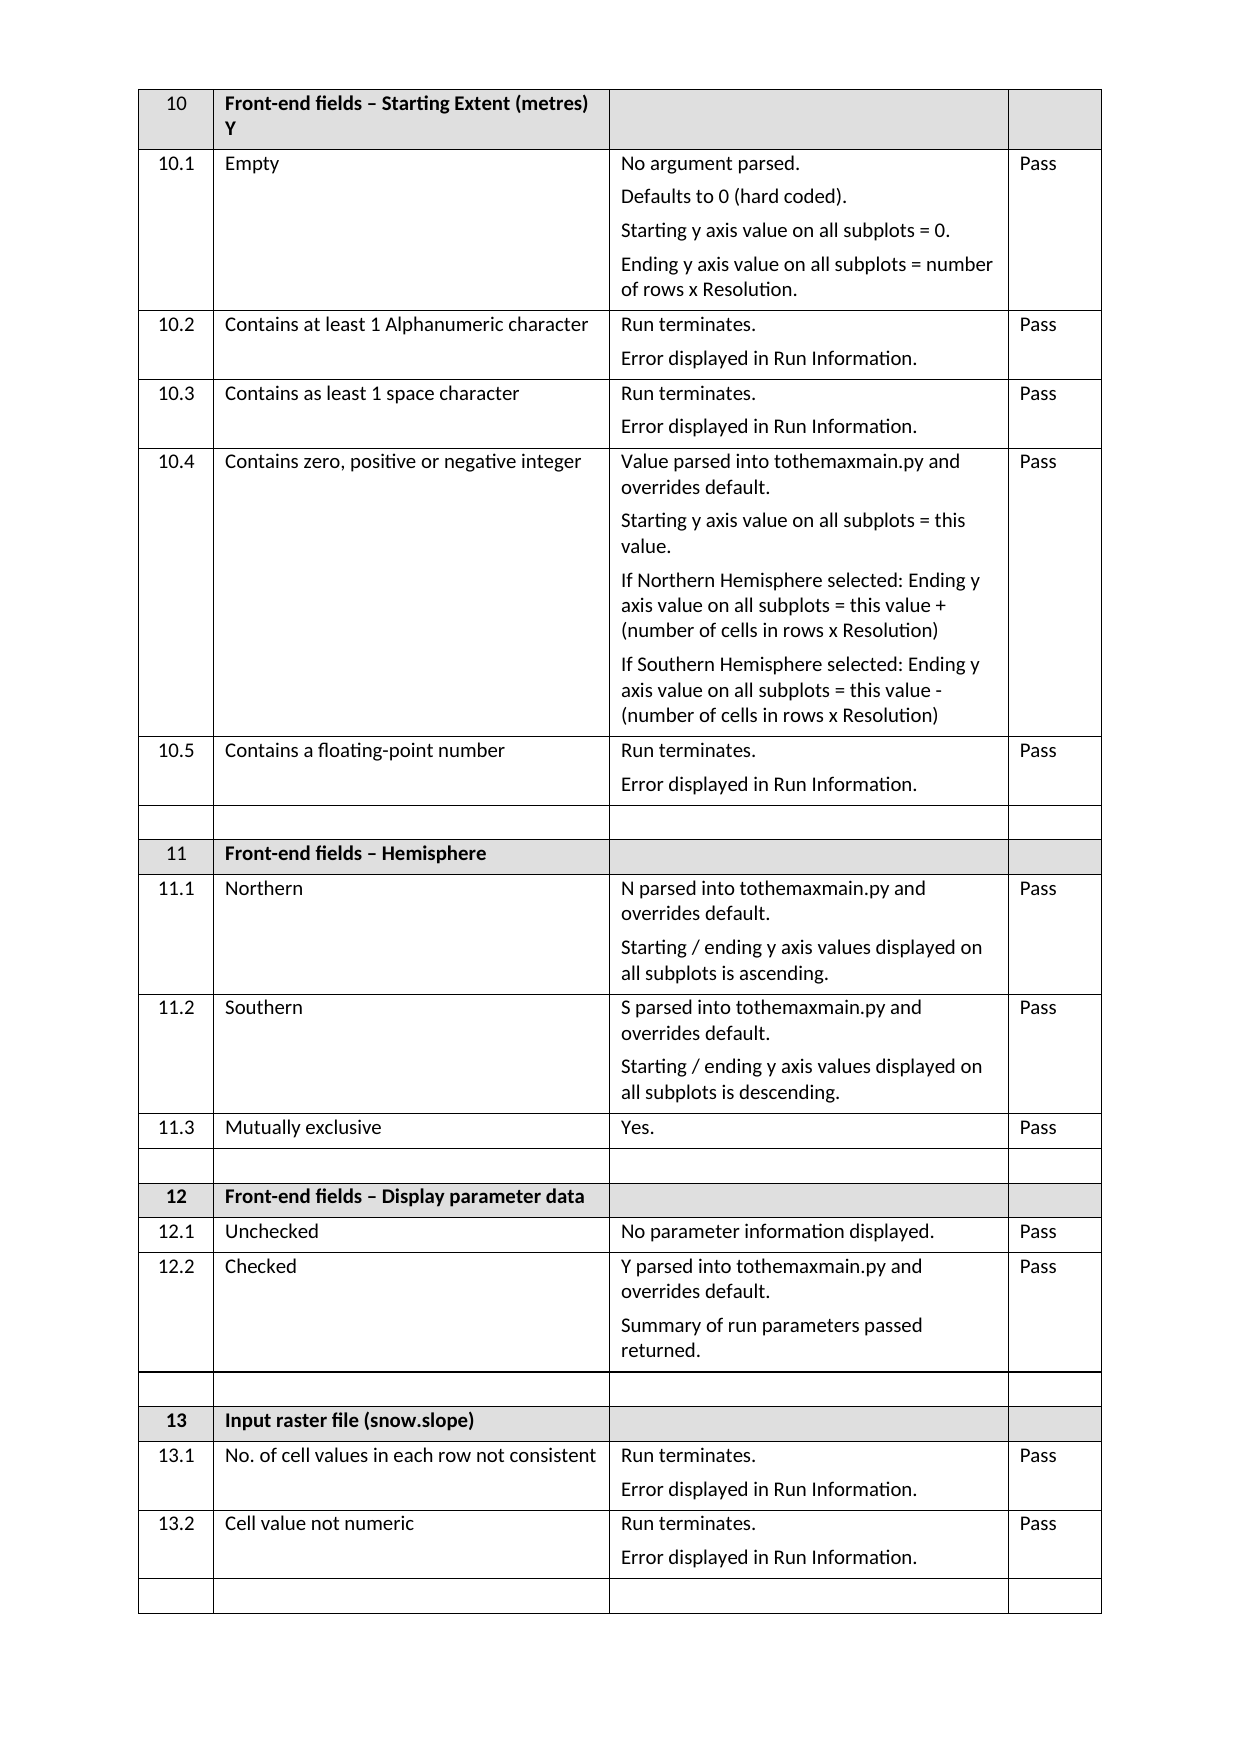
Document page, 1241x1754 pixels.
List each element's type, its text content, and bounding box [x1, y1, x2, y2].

table_cell [1009, 1184, 1101, 1217]
table_cell 10.2 [139, 311, 213, 379]
table_cell 11.2 [139, 995, 213, 1113]
table_cell [1009, 1149, 1101, 1182]
table_cell 11.1 [139, 875, 213, 993]
table_cell [610, 1149, 1008, 1182]
table_cell 11 [139, 840, 213, 874]
table_cell Pass [1009, 1511, 1101, 1578]
table_cell [139, 1373, 213, 1406]
table_cell Run terminates. Error displayed in Run Information. [610, 1511, 1008, 1578]
table_cell [610, 1407, 1008, 1441]
table_cell Pass [1009, 449, 1101, 736]
table_cell [610, 806, 1008, 839]
table_cell 10.1 [139, 150, 213, 310]
table_cell Run terminates. Error displayed in Run Information. [610, 737, 1008, 804]
table_cell Pass [1009, 380, 1101, 447]
table_cell Pass [1009, 1253, 1101, 1371]
table_cell [610, 1373, 1008, 1406]
table_cell Front-end fields – Hemisphere [214, 840, 609, 874]
table_cell Mutually exclusive [214, 1114, 609, 1148]
table_cell Run terminates. Error displayed in Run Information. [610, 380, 1008, 447]
table_cell [610, 1579, 1008, 1613]
table_cell Contains a floating-point number [214, 737, 609, 804]
table_cell 10.3 [139, 380, 213, 447]
table_cell Pass [1009, 311, 1101, 379]
table_cell 13 [139, 1407, 213, 1441]
table_cell S parsed into tothemaxmain.py and overrides default. Starting / ending y axis values displayed on all subplots is descending. [610, 995, 1008, 1113]
table_cell 13.2 [139, 1511, 213, 1578]
table_cell Pass [1009, 737, 1101, 804]
table_cell 10.4 [139, 449, 213, 736]
table_cell Pass [1009, 995, 1101, 1113]
table_cell Contains as least 1 space character [214, 380, 609, 447]
table_cell 10.5 [139, 737, 213, 804]
table_cell Southern [214, 995, 609, 1113]
table_cell No parameter information displayed. [610, 1218, 1008, 1252]
table_cell Contains at least 1 Alphanumeric character [214, 311, 609, 379]
table_header 10 [139, 90, 213, 149]
table_cell 13.1 [139, 1442, 213, 1509]
table_header Front-end fields – Starting Extent (metres) Y [214, 90, 609, 149]
table_cell [214, 1149, 609, 1182]
table_cell Run terminates. Error displayed in Run Information. [610, 1442, 1008, 1509]
table_cell Front-end fields – Display parameter data [214, 1184, 609, 1217]
table_cell Contains zero, positive or negative integer [214, 449, 609, 736]
table_cell Pass [1009, 1442, 1101, 1509]
table_cell [1009, 1407, 1101, 1441]
table_header [1009, 90, 1101, 149]
table_cell 11.3 [139, 1114, 213, 1148]
table_cell [1009, 1373, 1101, 1406]
table_cell 12.1 [139, 1218, 213, 1252]
table_cell Pass [1009, 1218, 1101, 1252]
table_cell [139, 1149, 213, 1182]
table_cell [1009, 1579, 1101, 1613]
table_cell Empty [214, 150, 609, 310]
table_cell Northern [214, 875, 609, 993]
table_cell Run terminates. Error displayed in Run Information. [610, 311, 1008, 379]
table_cell N parsed into tothemaxmain.py and overrides default. Starting / ending y axis values displayed on all subplots is ascending. [610, 875, 1008, 993]
table_cell Unchecked [214, 1218, 609, 1252]
table_header [610, 90, 1008, 149]
table_cell Input raster file (snow.slope) [214, 1407, 609, 1441]
table_cell Pass [1009, 1114, 1101, 1148]
table_cell Pass [1009, 150, 1101, 310]
table_cell 12 [139, 1184, 213, 1217]
table_cell [1009, 806, 1101, 839]
table_cell 12.2 [139, 1253, 213, 1371]
table_cell Checked [214, 1253, 609, 1371]
table_cell Value parsed into tothemaxmain.py and overrides default. Starting y axis value on all subplots = this value. If Northern Hemisphere selected: Ending y axis value on all subplots = this value + (number of cells in rows x Resolution) If Southern Hemisphere selected: Ending y axis value on all subplots = this value - (number of cells in rows x Resolution) [610, 449, 1008, 736]
table_cell [214, 1579, 609, 1613]
table_cell [139, 806, 213, 839]
table_cell No. of cell values in each row not consistent [214, 1442, 609, 1509]
table_cell Y parsed into tothemaxmain.py and overrides default. Summary of run parameters passed returned. [610, 1253, 1008, 1371]
table_cell [139, 1579, 213, 1613]
table_cell Yes. [610, 1114, 1008, 1148]
table_cell No argument parsed. Defaults to 0 (hard coded). Starting y axis value on all subplots = 0. Ending y axis value on all subplots = number of rows x Resolution. [610, 150, 1008, 310]
table_cell [214, 1373, 609, 1406]
table_cell Cell value not numeric [214, 1511, 609, 1578]
table_cell [610, 840, 1008, 874]
table_cell [214, 806, 609, 839]
table_cell [1009, 840, 1101, 874]
table_cell Pass [1009, 875, 1101, 993]
table_cell [610, 1184, 1008, 1217]
